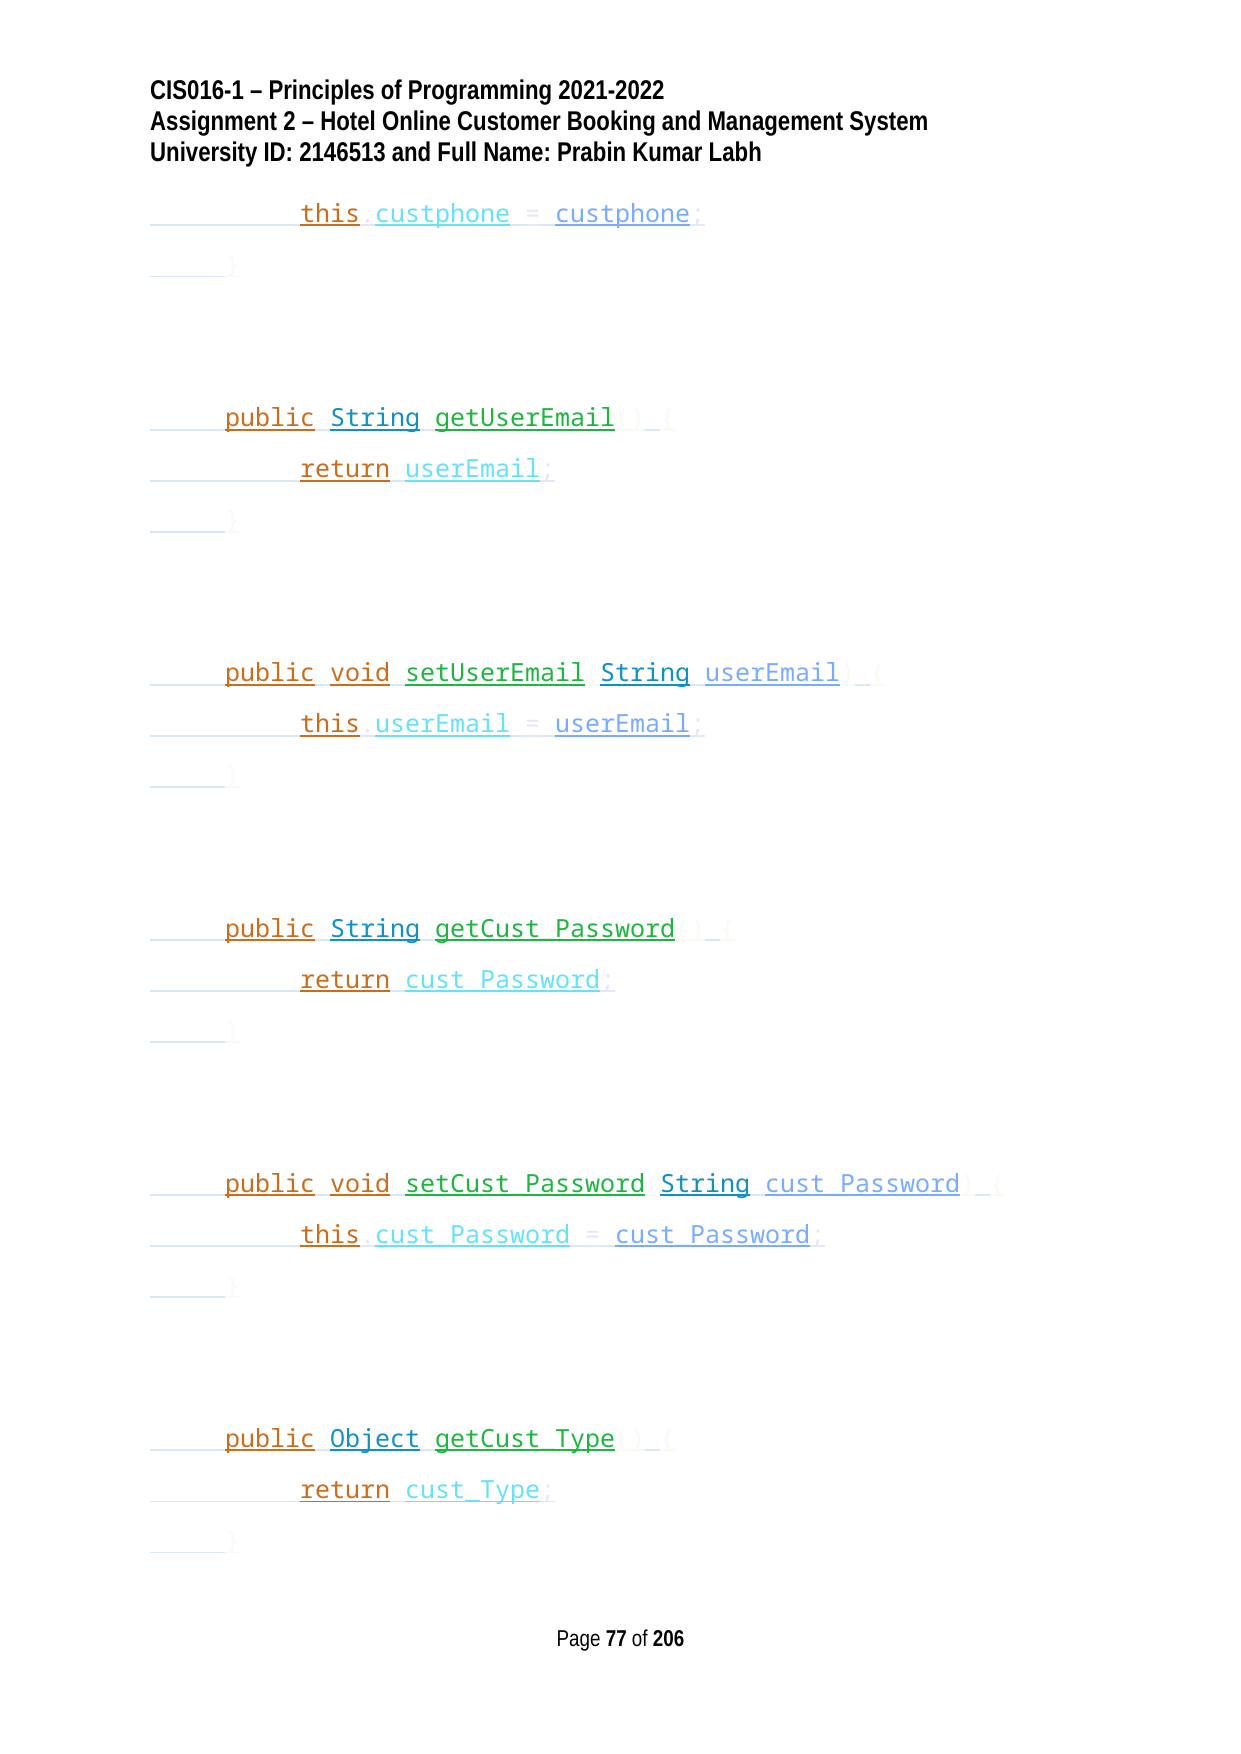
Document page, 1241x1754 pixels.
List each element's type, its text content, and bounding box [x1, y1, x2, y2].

text } [150, 1523, 1090, 1557]
text return userEmail; [150, 451, 1090, 485]
text this.cust_Password = cust_Password; [150, 1216, 1090, 1251]
text } [150, 757, 1090, 791]
text } [150, 1267, 1090, 1302]
text } [150, 502, 1090, 536]
text public String getUserEmail() { [150, 400, 1090, 434]
text public Object getCust_Type() { [150, 1421, 1090, 1455]
text } [150, 247, 1090, 281]
text this.custphone = custphone; [150, 196, 1090, 230]
text public String getCust_Password() { [150, 910, 1090, 944]
text public void setUserEmail(String userEmail) { [150, 655, 1090, 689]
text } [150, 1012, 1090, 1046]
text this.userEmail = userEmail; [150, 706, 1090, 740]
text return cust_Type; [150, 1472, 1090, 1506]
text public void setCust_Password(String cust_Password) { [150, 1165, 1090, 1199]
text return cust_Password; [150, 961, 1090, 995]
